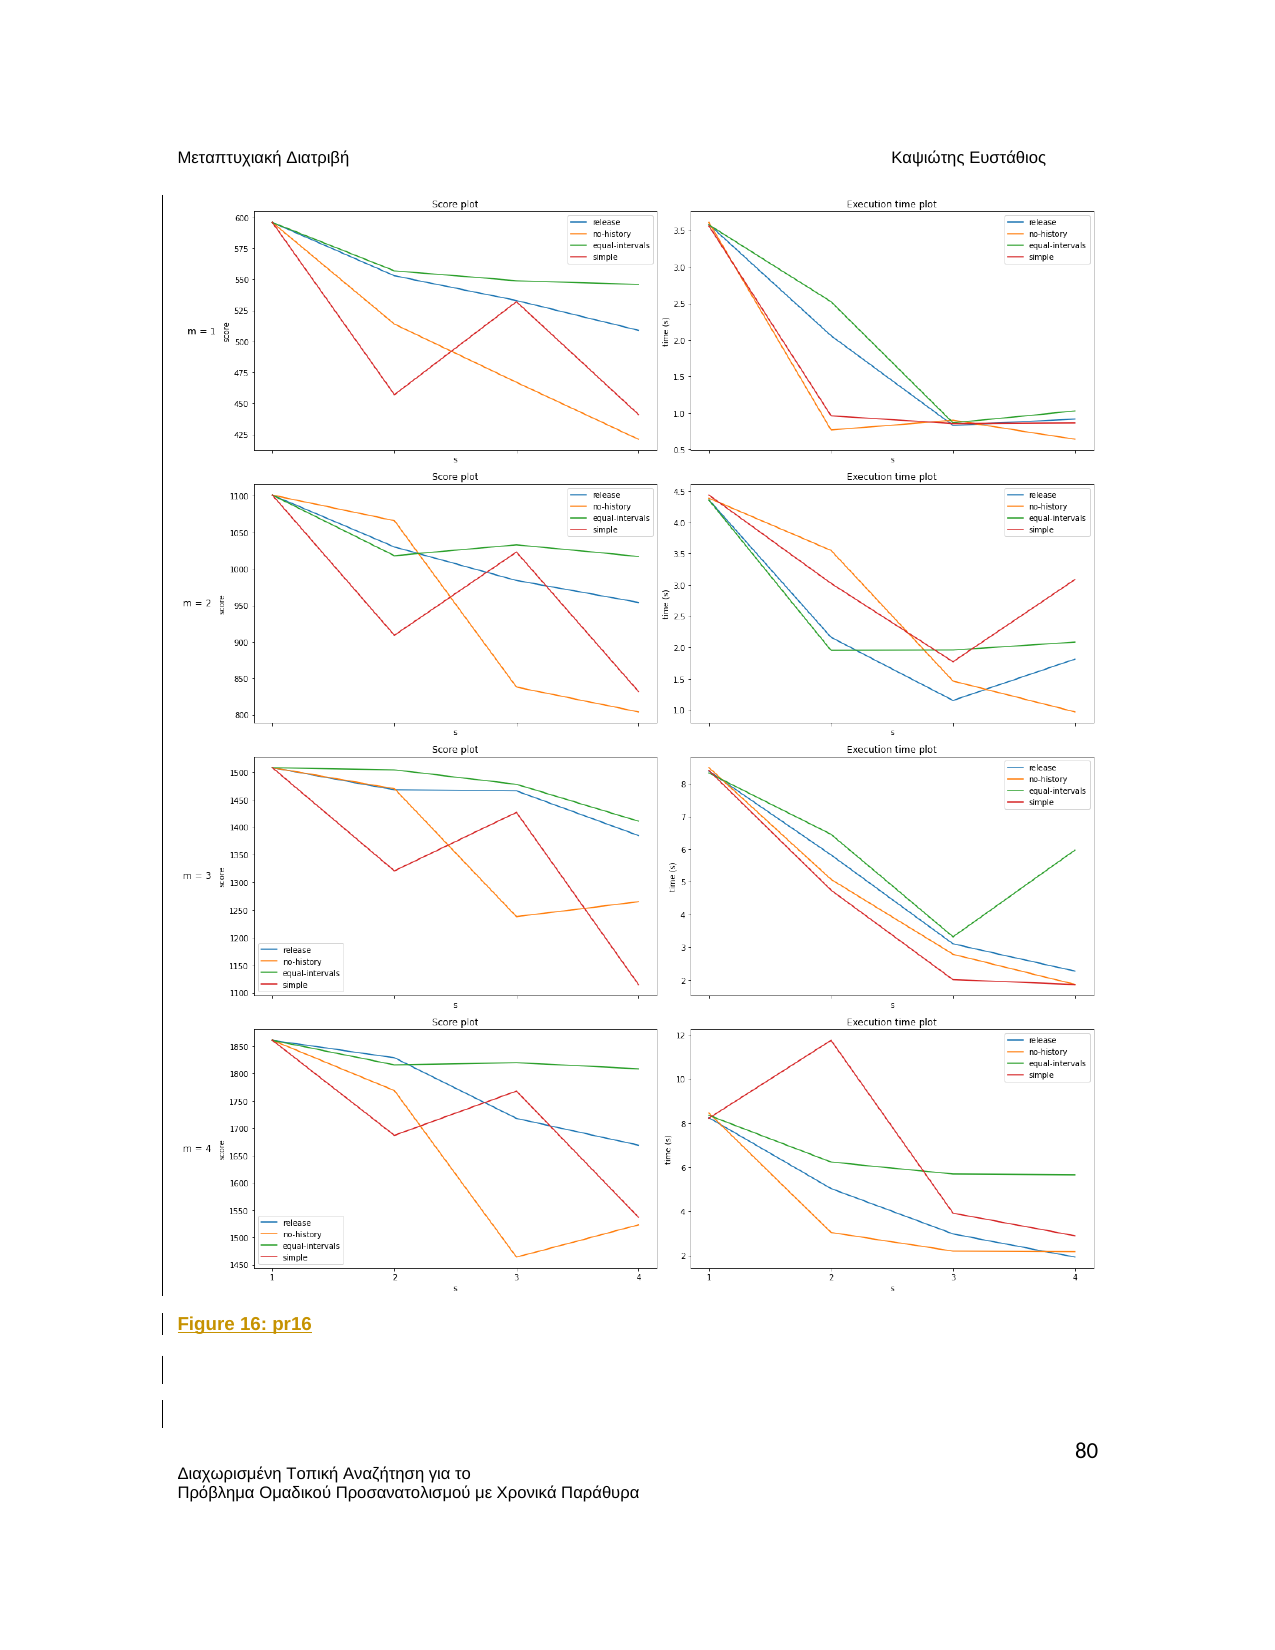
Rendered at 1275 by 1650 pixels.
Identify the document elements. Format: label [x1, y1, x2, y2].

picture [177, 194, 1098, 1297]
